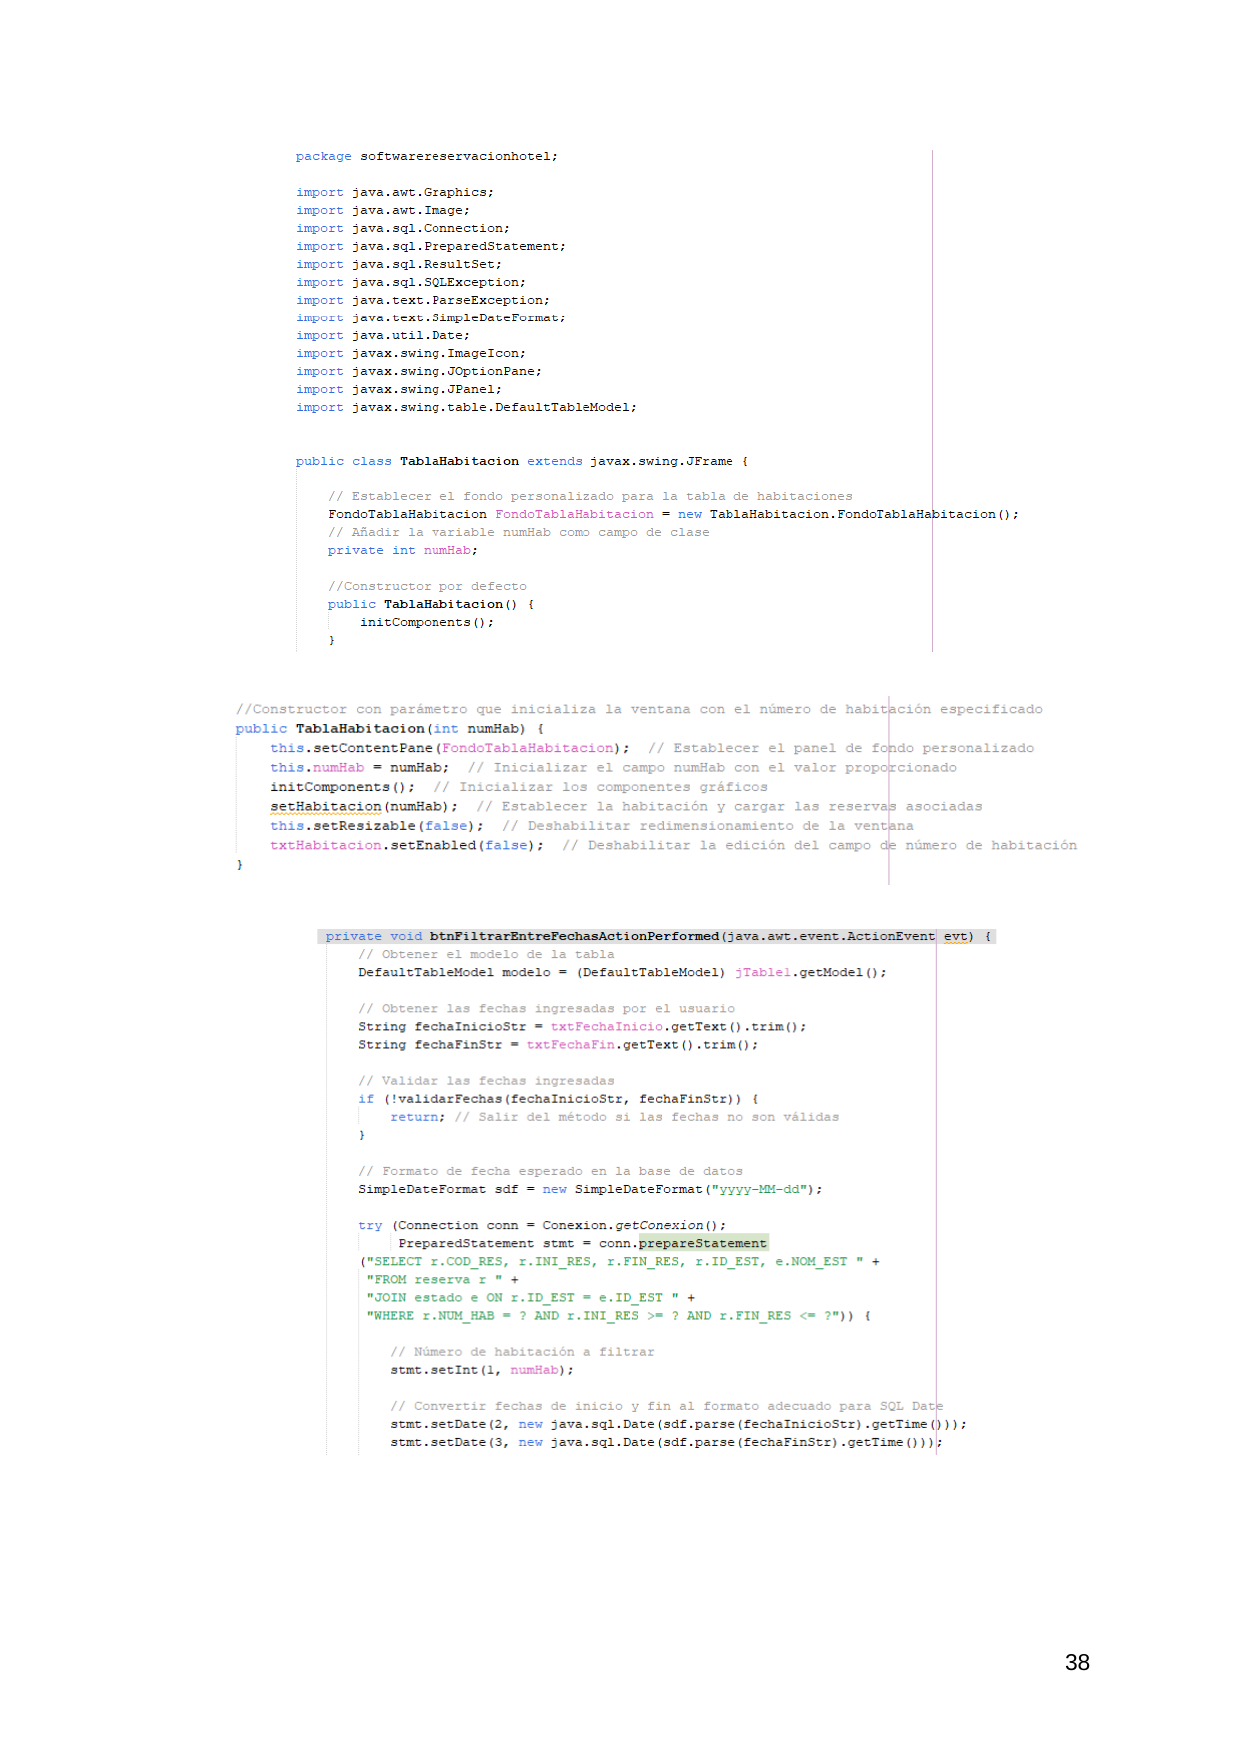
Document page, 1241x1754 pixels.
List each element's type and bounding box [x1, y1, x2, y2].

picture [317, 929, 997, 1455]
picture [225, 696, 1101, 885]
picture [289, 150, 1025, 652]
